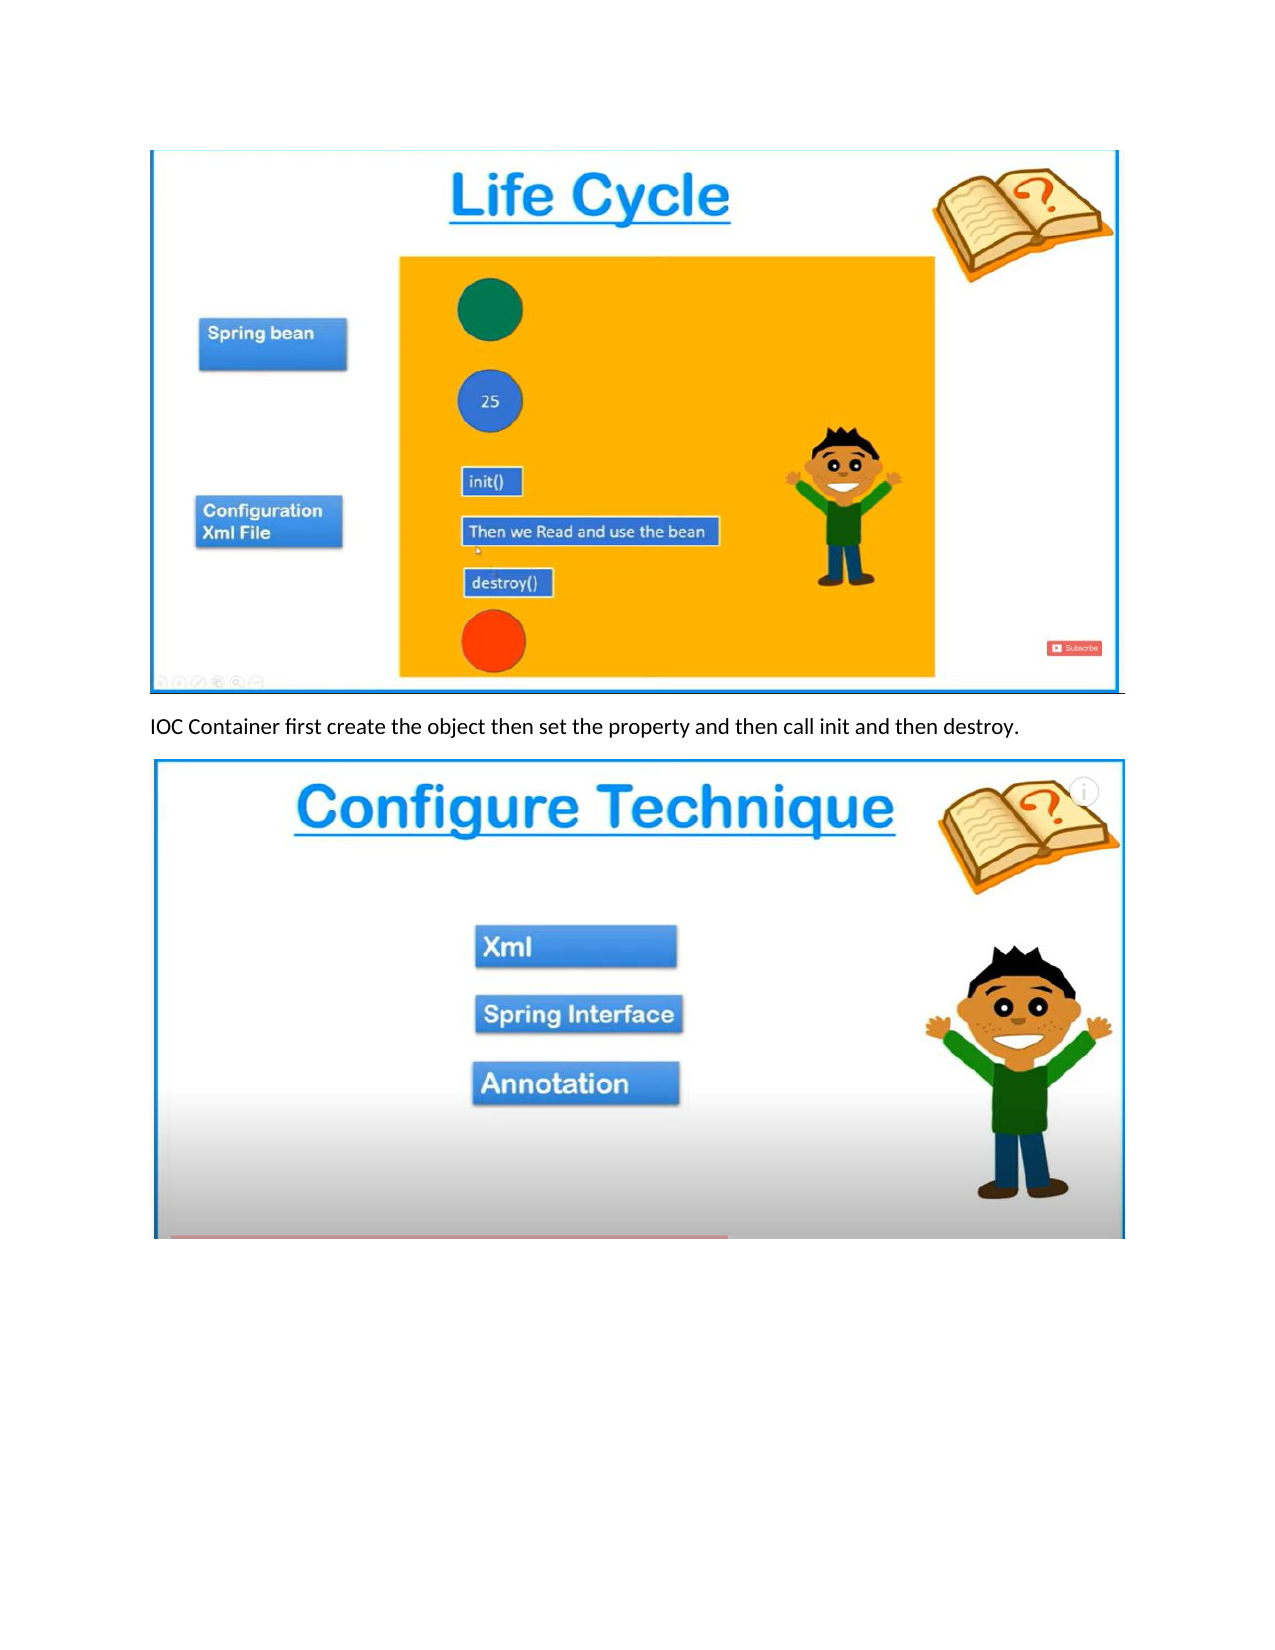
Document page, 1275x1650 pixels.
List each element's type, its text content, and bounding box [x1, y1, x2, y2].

picture [150, 759, 1125, 1239]
picture [150, 150, 1125, 694]
text IOC Container first create the object then set the property and then call init and then destroy. [150, 712, 1125, 740]
